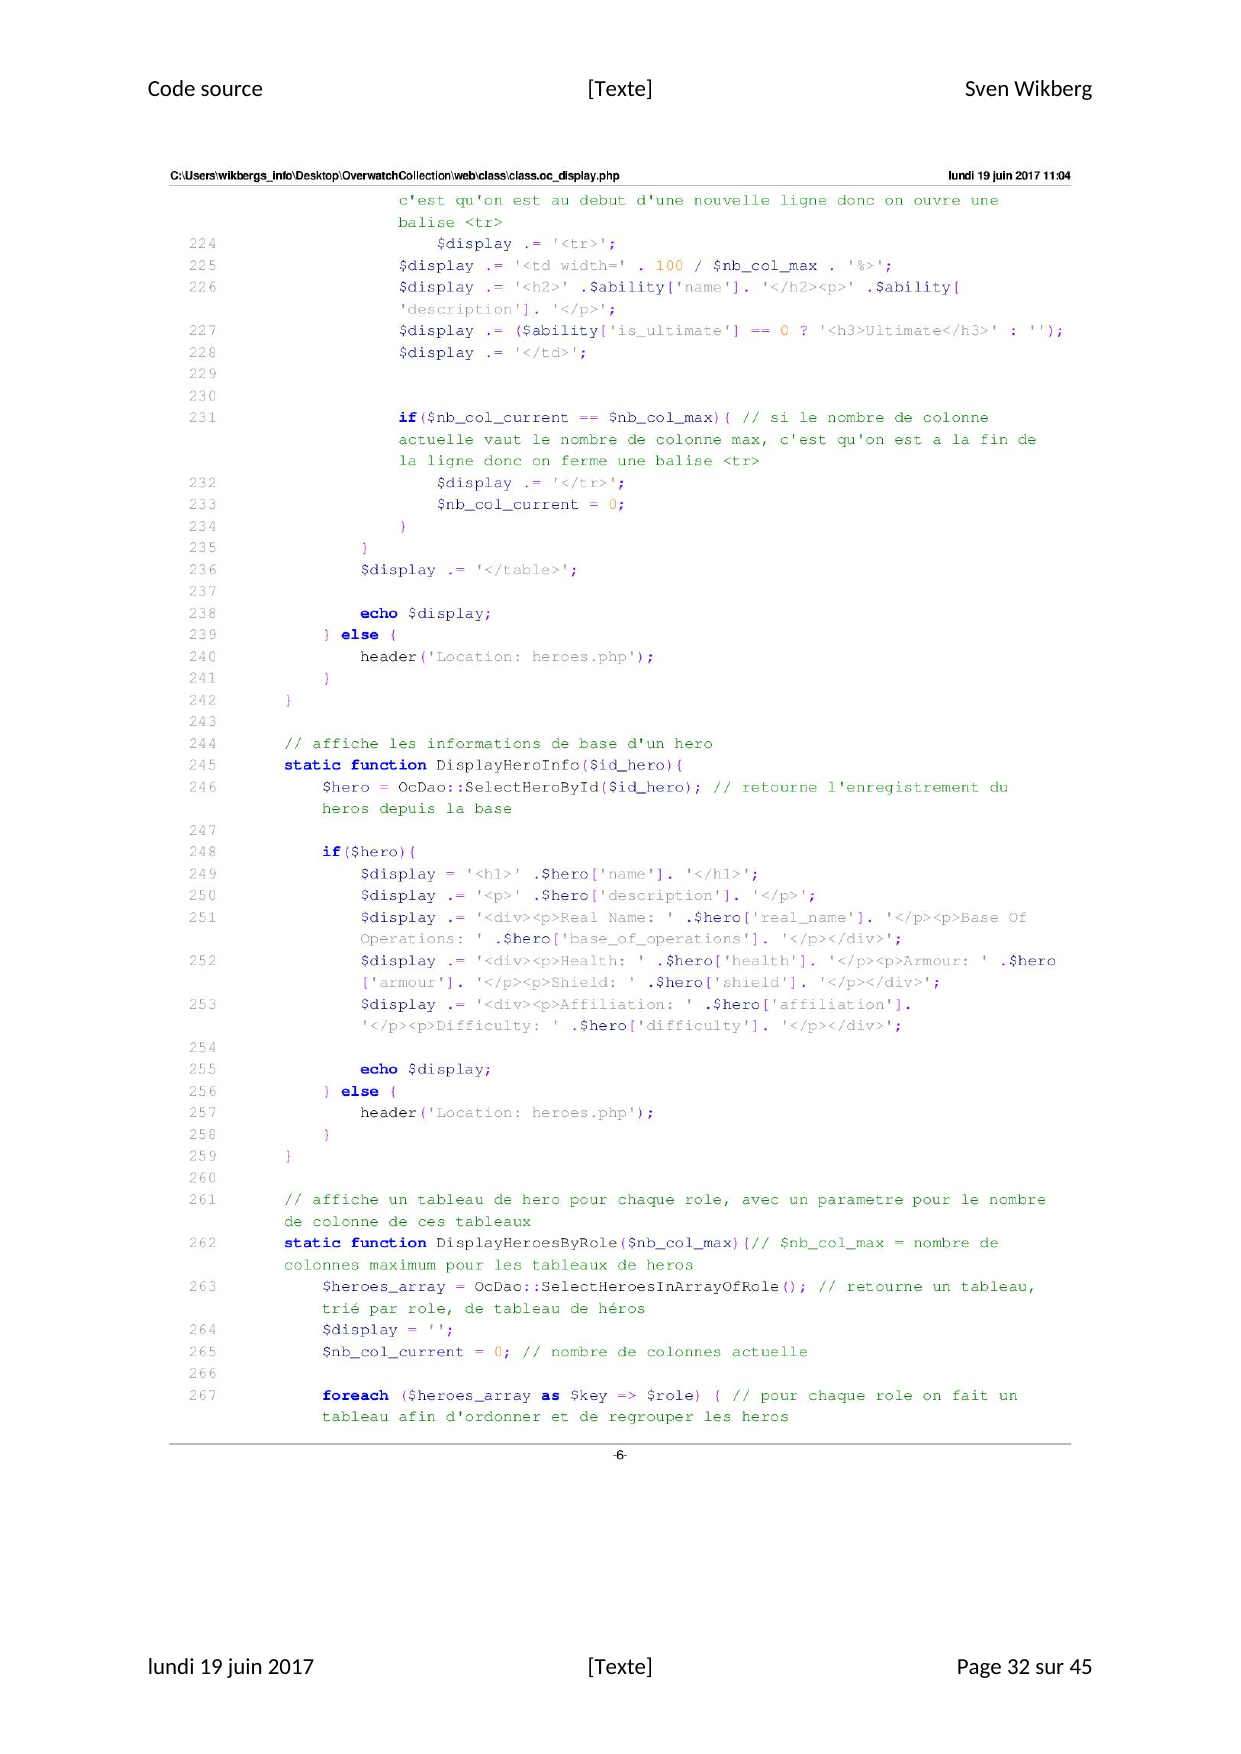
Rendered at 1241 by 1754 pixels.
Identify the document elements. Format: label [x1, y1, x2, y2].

picture [147, 147, 1093, 1484]
